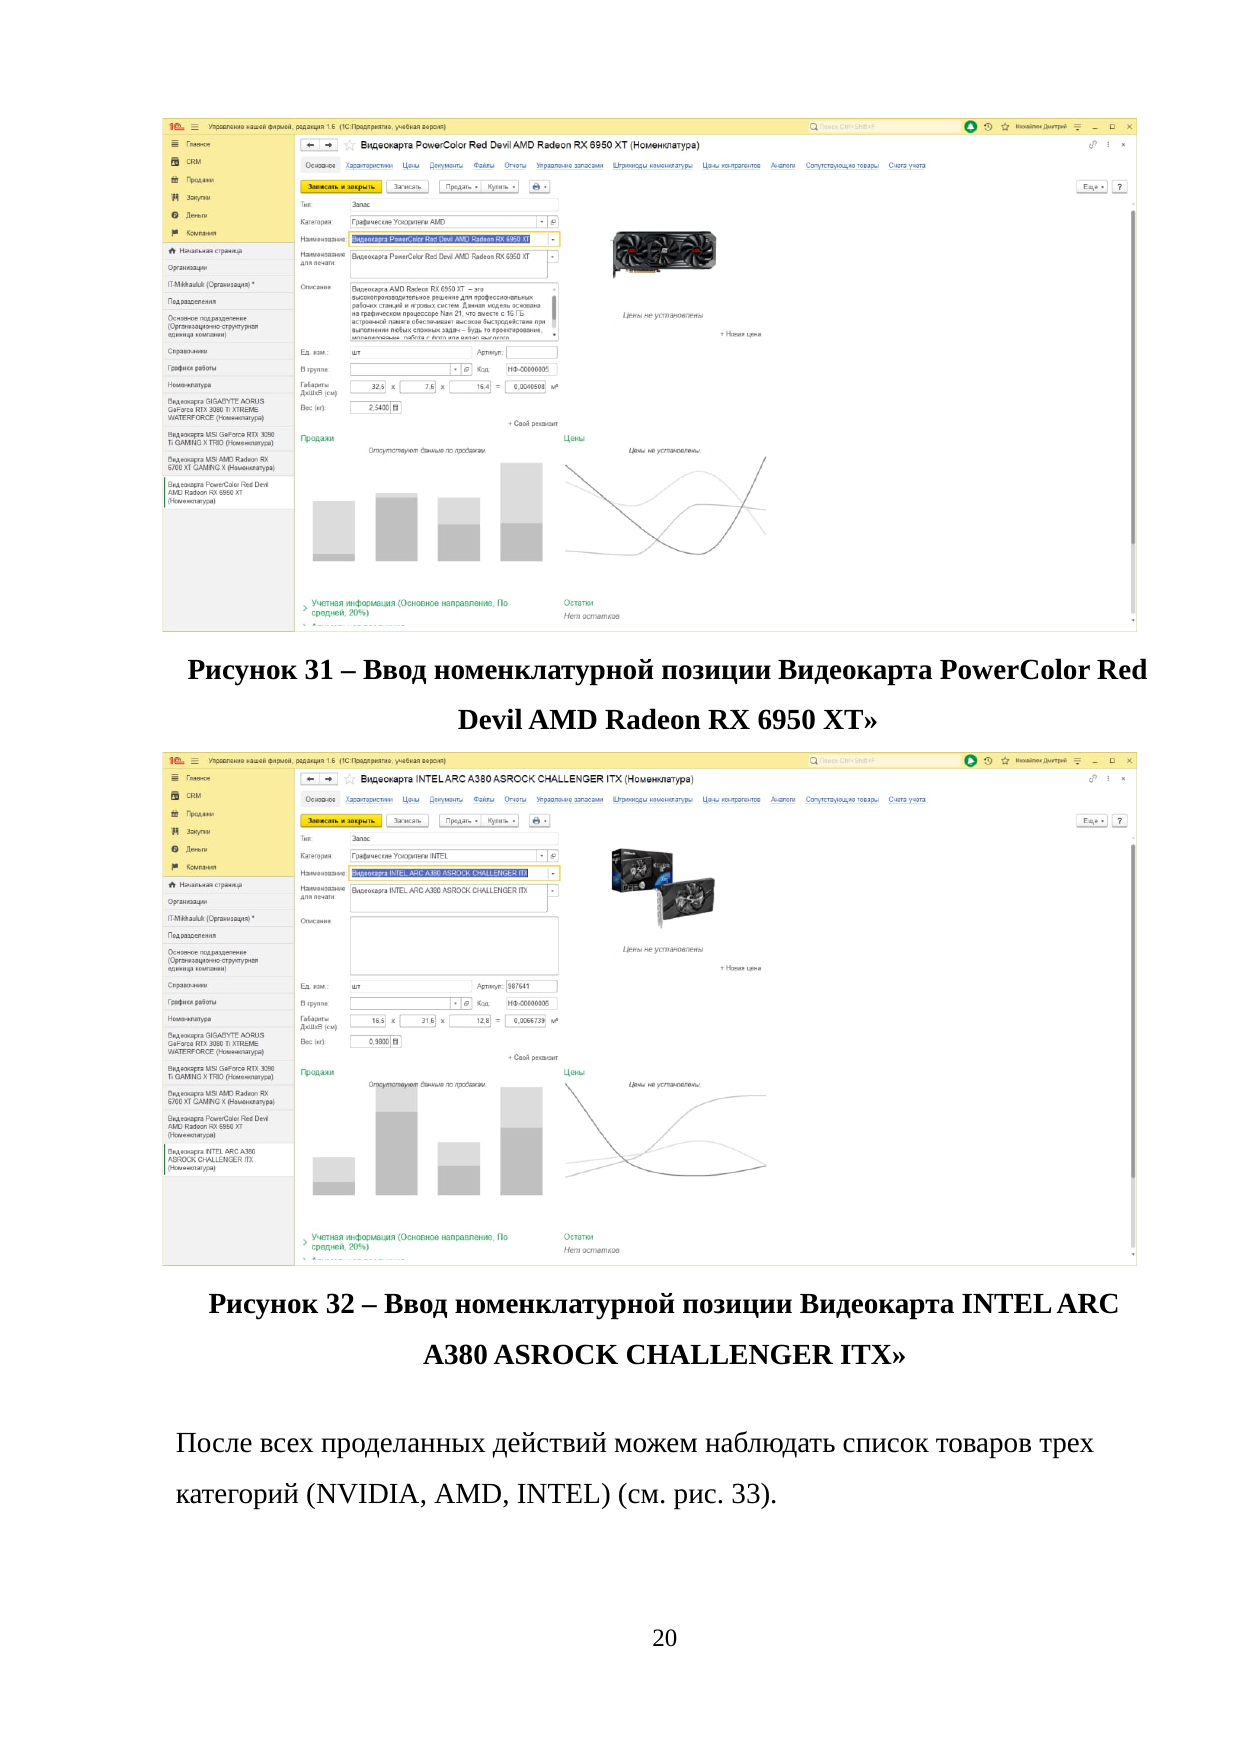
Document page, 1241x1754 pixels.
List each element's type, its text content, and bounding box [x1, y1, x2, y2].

picture [162, 118, 1137, 632]
picture [162, 752, 1137, 1266]
text После всех проделанных действий можем наблюдать список товаров трех категорий (NVIDIA, AMD, INTEL) (см. рис. 33). [176, 1426, 1152, 1509]
text Рисунок 32 – Ввод номенклатурной позиции Видеокарта INTEL ARC A380 ASROCK CHALLENGER ITX» [177, 1287, 1151, 1371]
text Рисунок 31 – Ввод номенклатурной позиции Видеокарта PowerColor Red Devil AMD Radeon RX 6950 XT» [183, 652, 1152, 736]
